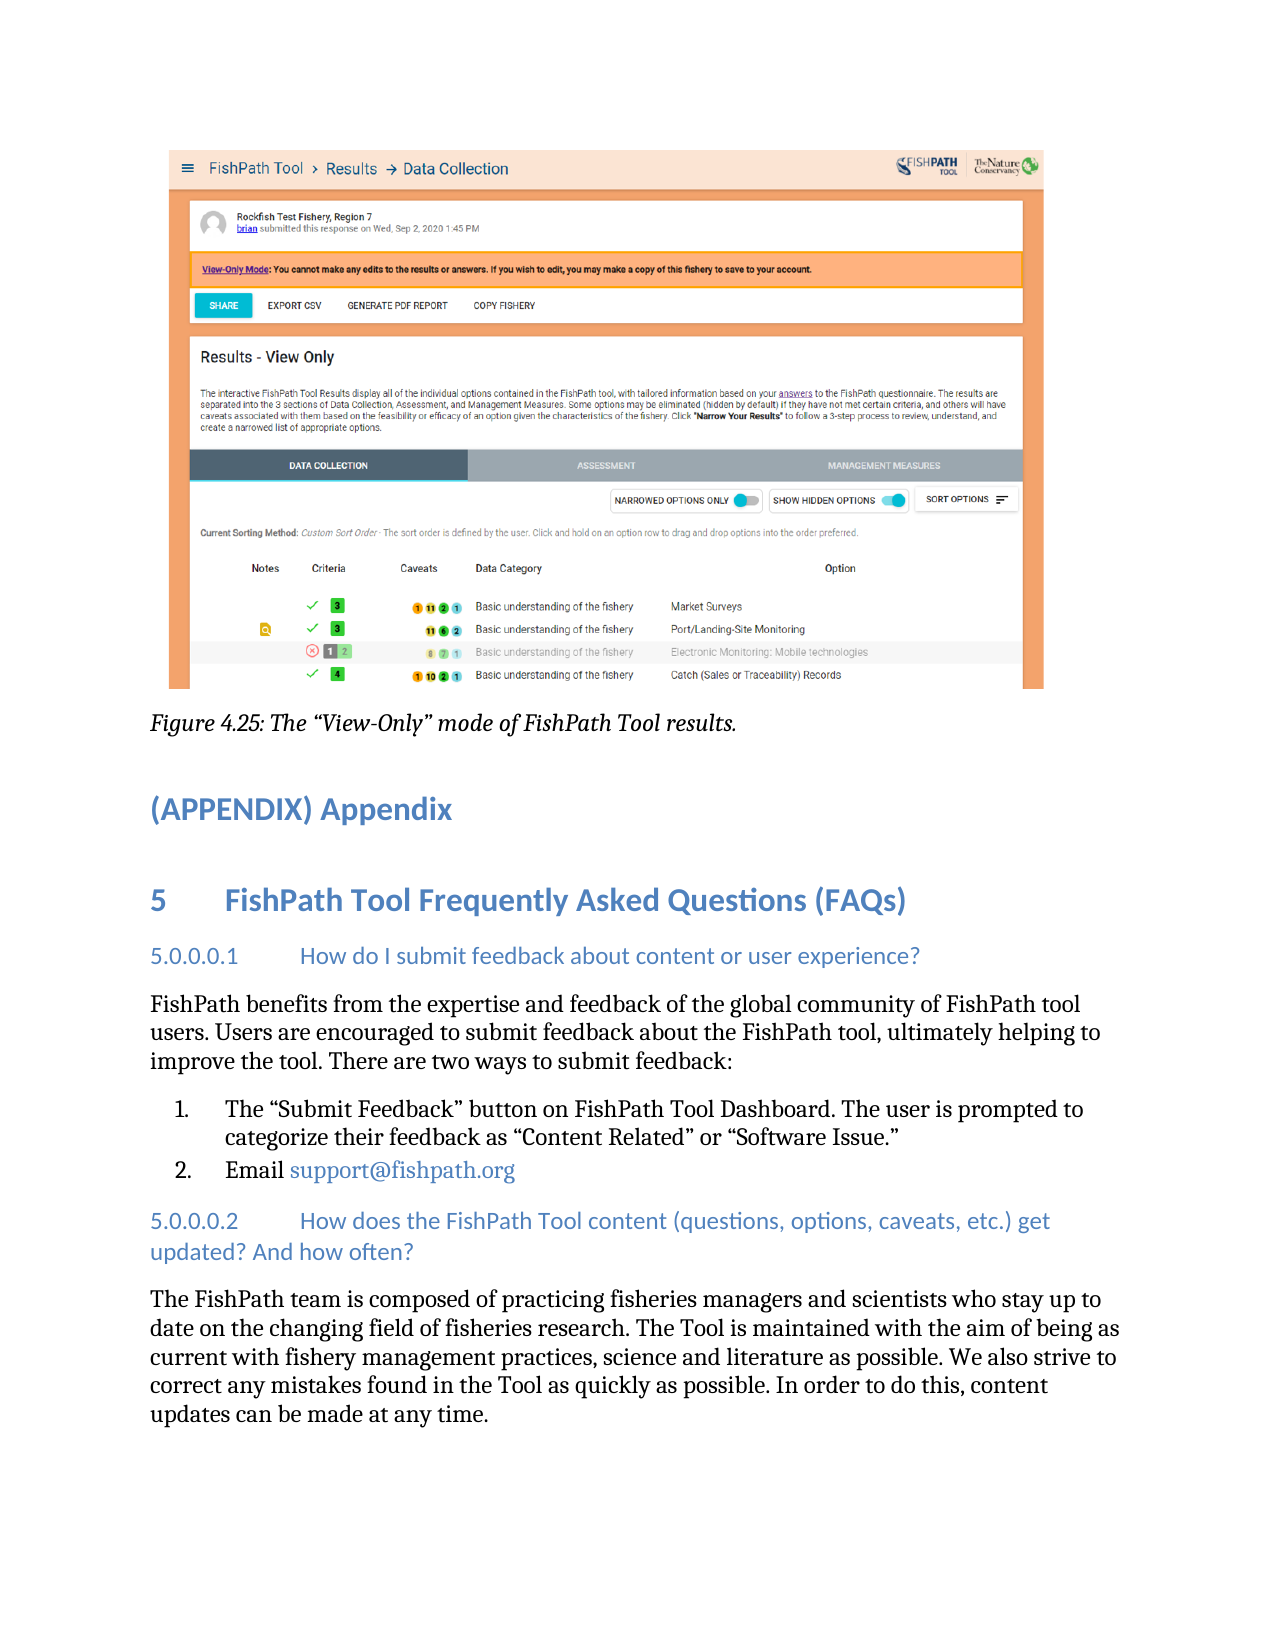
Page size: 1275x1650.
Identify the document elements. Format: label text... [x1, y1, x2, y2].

text The FishPath team is composed of practicing fisheries managers and scientists who stay up to date on the changing field of fisheries research. The Tool is maintained with the aim of being as current with fishery management practices, science and literature as possible. We also strive to correct any mistakes found in the Tool as quickly as possible. In order to do this, content updates can be made at any time. [150, 1285, 1125, 1429]
subtitle (APPENDIX) Appendix [150, 788, 1125, 829]
text Figure 4.25: The “View-Only” mode of FishPath Tool results. [150, 709, 1125, 738]
list Email support@fishpath.org [175, 1156, 1125, 1184]
subtitle 5.0.0.0.2 How does the FishPath Tool content (questions, options, caveats, etc.) get updated? And how often? [150, 1205, 1125, 1266]
subtitle 5.0.0.0.1 How do I submit feedback about content or user experience? [150, 940, 1125, 971]
text FishPath benefits from the expertise and feedback of the global community of FishPath tool users. Users are encouraged to submit feedback about the FishPath tool, ultimately helping to improve the tool. There are two ways to submit feedback: [150, 989, 1125, 1076]
picture [168, 150, 1044, 689]
list The “Submit Feedback” button on FishPath Tool Dashboard. The user is prompted to categorize their feedback as “Content Related” or “Software Issue.” [175, 1094, 1125, 1152]
subtitle 5 FishPath Tool Frequently Asked Questions (FAQs) [150, 879, 1125, 919]
